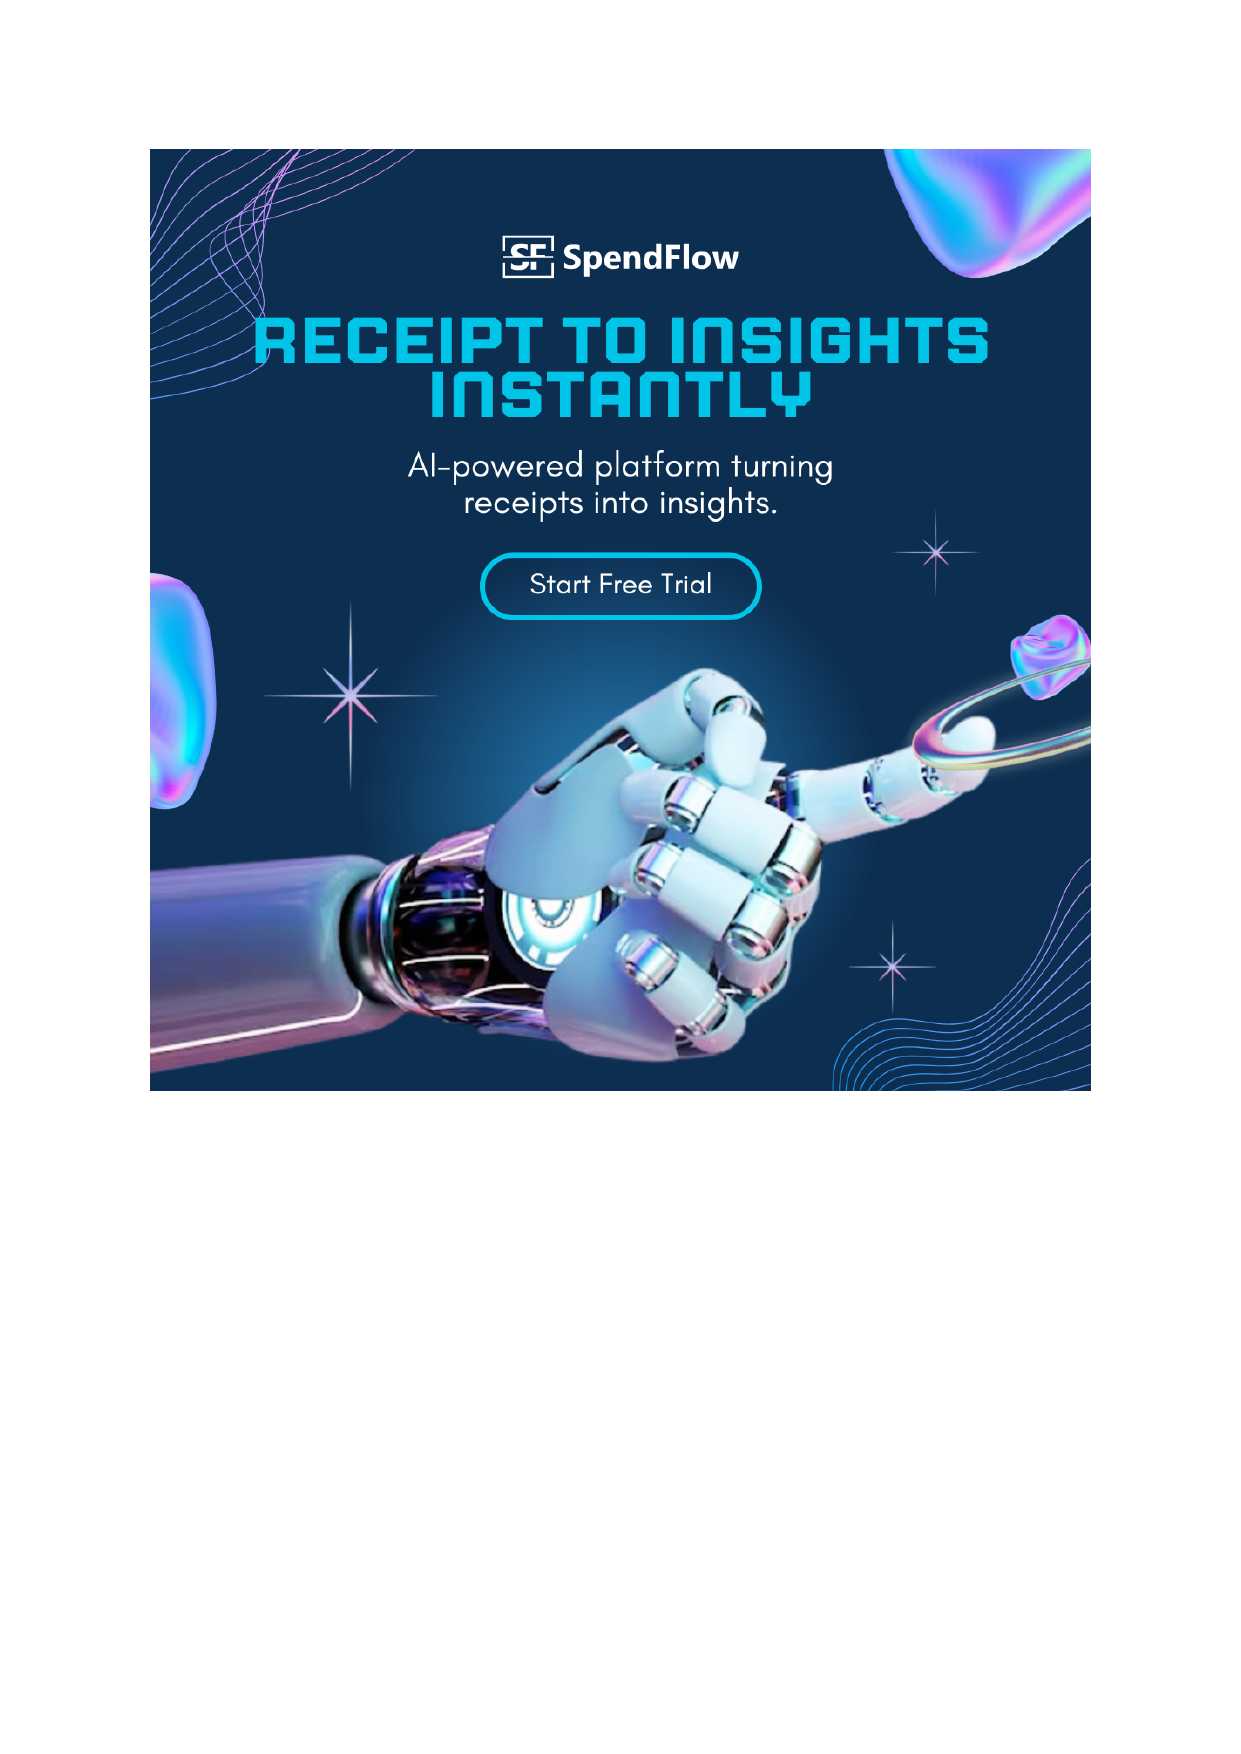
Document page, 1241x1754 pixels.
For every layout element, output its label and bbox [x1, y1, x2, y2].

picture [150, 149, 1091, 1091]
